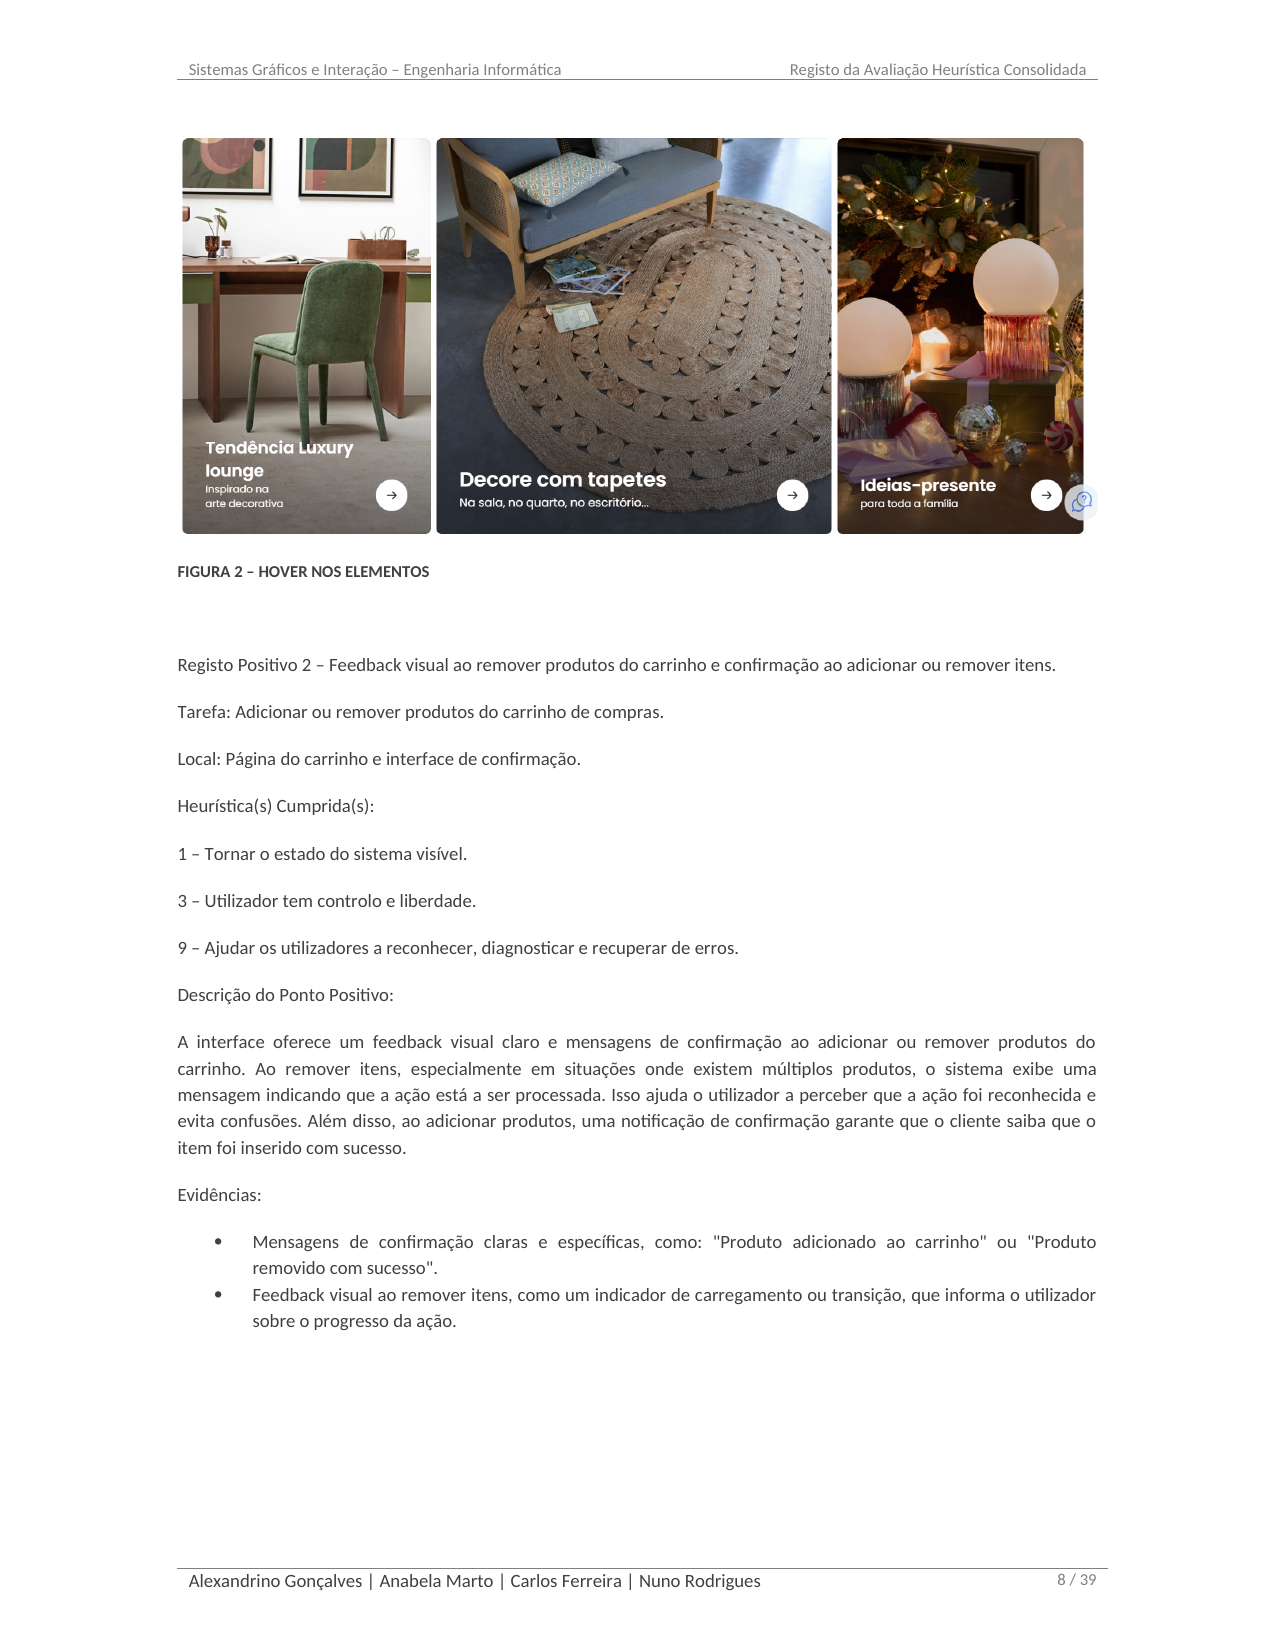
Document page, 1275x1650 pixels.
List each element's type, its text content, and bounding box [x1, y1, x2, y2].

text Registo Positivo 2 – Feedback visual ao remover produtos do carrinho e confirmação ao adicionar ou remover itens. [177, 653, 1098, 676]
text Local: Página do carrinho e interface de confirmação. [177, 747, 1098, 770]
text Heurística(s) Cumprida(s): [177, 794, 1098, 817]
list Mensagens de confirmação claras e específicas, como: "Produto adicionado ao carrinho" ou "Produto removido com sucesso". [215, 1230, 1098, 1279]
text Figura 2 – Hover nos elementos [177, 562, 1098, 582]
text Descrição do Ponto Positivo: [177, 983, 1098, 1006]
text Evidências: [177, 1183, 1098, 1206]
text 1 – Tornar o estado do sistema visível. [177, 842, 1098, 864]
list Feedback visual ao remover itens, como um indicador de carregamento ou transição, que informa o utilizador sobre o progresso da ação. [215, 1283, 1098, 1332]
text A interface oferece um feedback visual claro e mensagens de confirmação ao adicionar ou remover produtos do carrinho. Ao remover itens, especialmente em situações onde existem múltiplos produtos, o sistema exibe uma mensagem indicando que a ação está a ser processada. Isso ajuda o utilizador a perceber que a ação foi reconhecida e evita confusões. Além disso, ao adicionar produtos, uma notificação de confirmação garante que o cliente saiba que o item foi inserido com sucesso. [177, 1030, 1098, 1159]
text 3 – Utilizador tem controlo e liberdade. [177, 889, 1098, 912]
picture [177, 127, 1098, 538]
text Tarefa: Adicionar ou remover produtos do carrinho de compras. [177, 700, 1098, 723]
text 9 – Ajudar os utilizadores a reconhecer, diagnosticar e recuperar de erros. [177, 936, 1098, 959]
